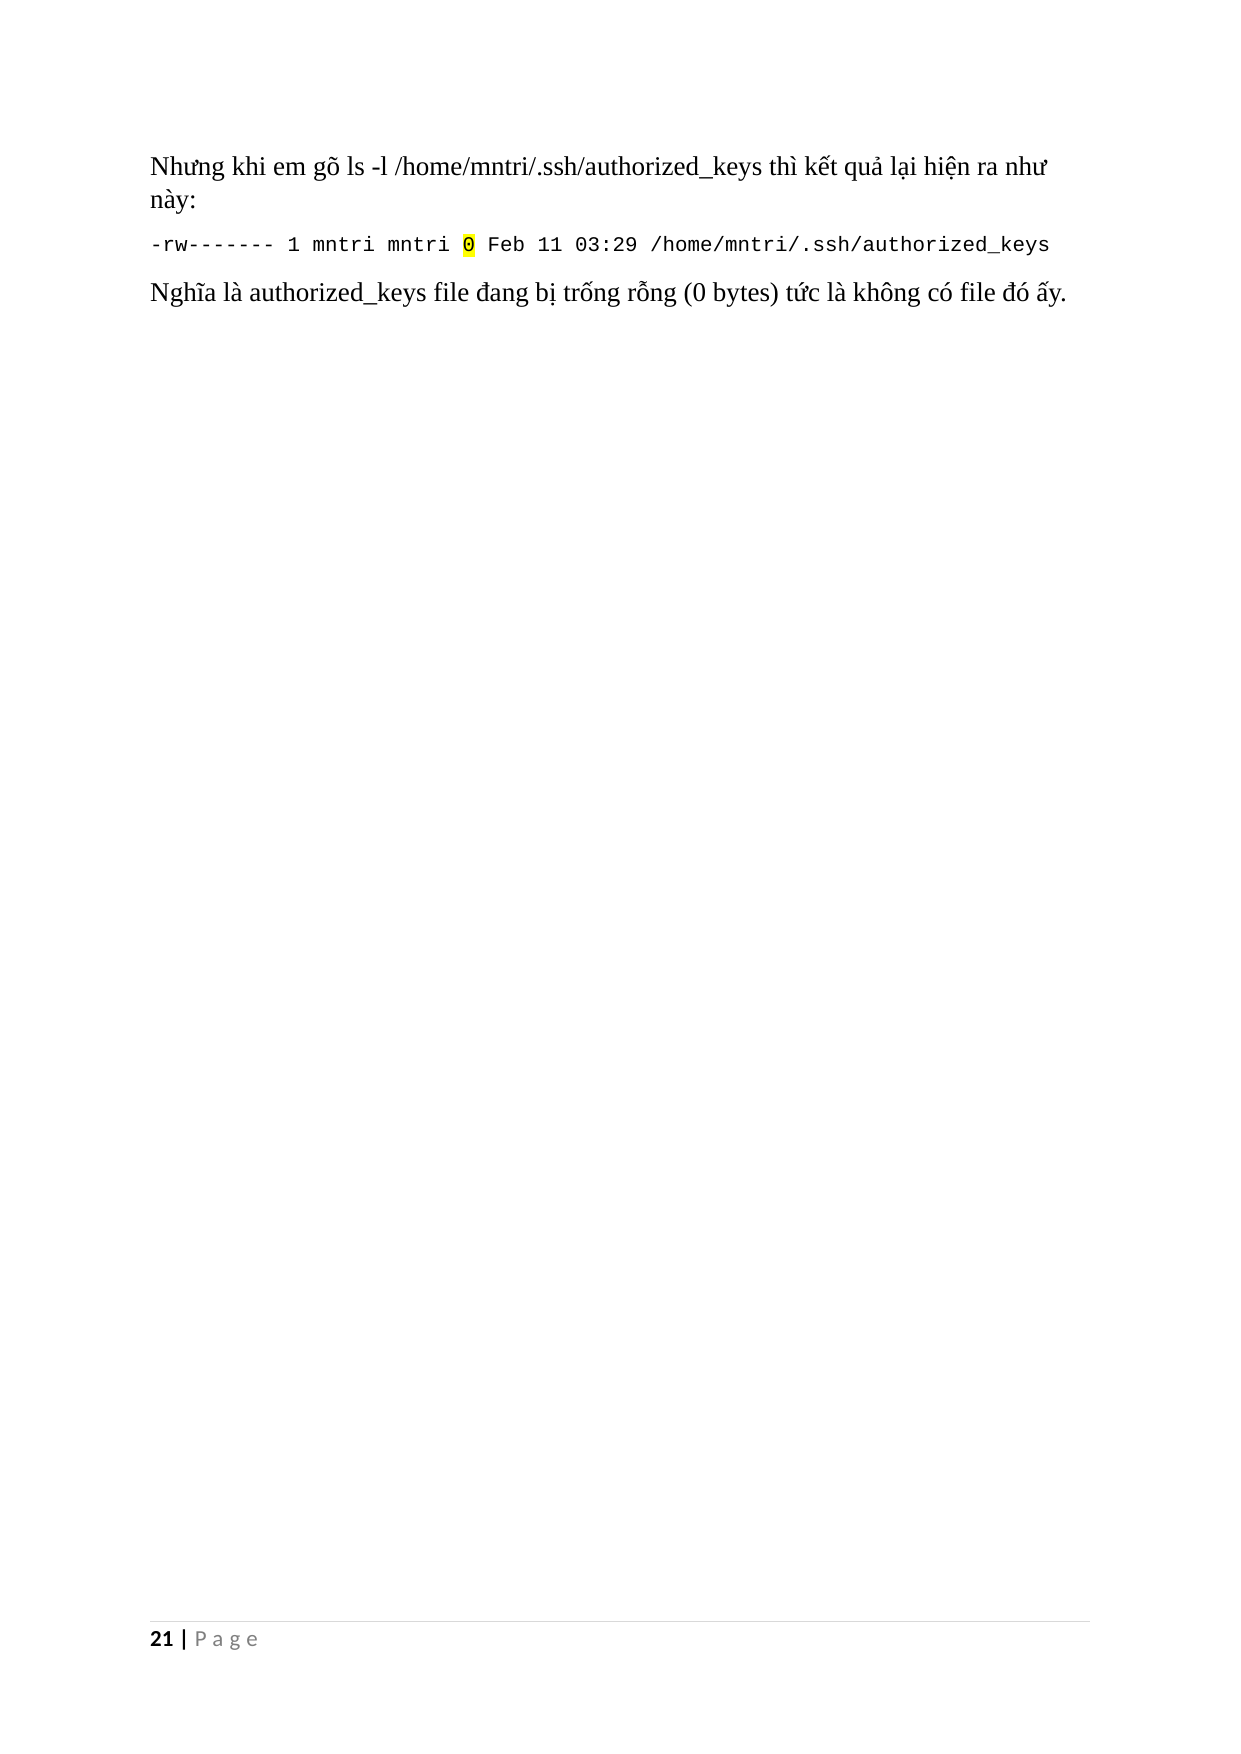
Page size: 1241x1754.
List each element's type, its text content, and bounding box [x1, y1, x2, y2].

text Nghĩa là authorized_keys file đang bị trống rỗng (0 bytes) tức là không có file đó ấy. [150, 276, 1090, 307]
text -rw------- 1 mntri mntri 0 Feb 11 03:29 /home/mntri/.ssh/authorized_keys [150, 234, 463, 257]
text Nhưng khi em gõ ls -l /home/mntri/.ssh/authorized_keys thì kết quả lại hiện ra như này: [150, 150, 1090, 215]
text -rw------- 1 mntri mntri 0 Feb 11 03:29 /home/mntri/.ssh/authorized_keys [475, 234, 1090, 257]
